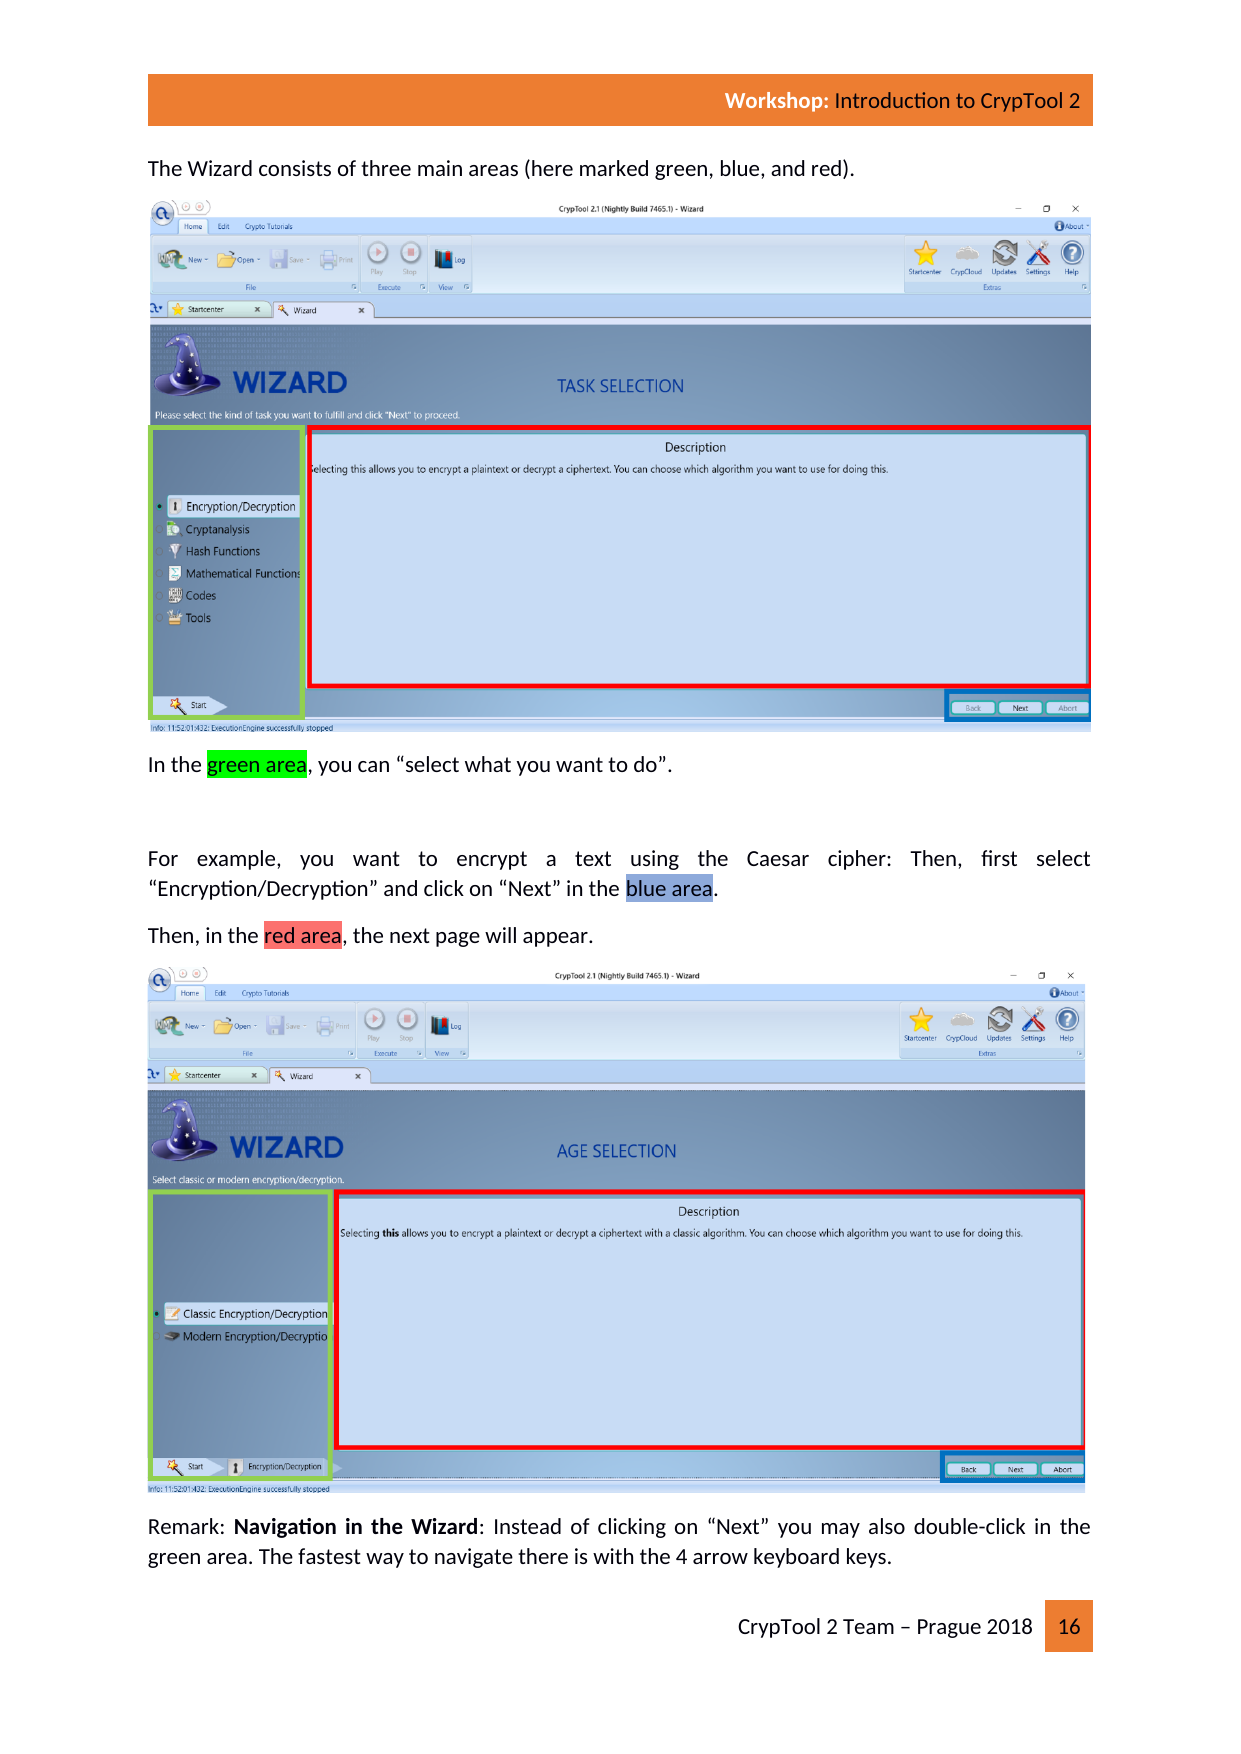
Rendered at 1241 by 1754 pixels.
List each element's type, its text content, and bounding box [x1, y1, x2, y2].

text Then, in the red area, the next page will appear. [342, 921, 1093, 949]
text In the green area, you can “select what you want to do”. [307, 750, 1093, 778]
picture [147, 200, 1091, 732]
text For example, you want to encrypt a text using the Caesar cipher: Then, first select “Encryption/Decryption” and click on “Next” in the blue area. [148, 844, 1093, 902]
picture [147, 967, 1085, 1493]
text Then, in the red area, the next page will appear. [148, 921, 264, 949]
text Remark: Navigation in the Wizard: Instead of clicking on “Next” you may also double-click in the green area. The fastest way to navigate there is with the 4 arrow keyboard keys. [148, 1512, 1093, 1570]
text The Wizard consists of three main areas (here marked green, blue, and red). [148, 154, 1093, 182]
